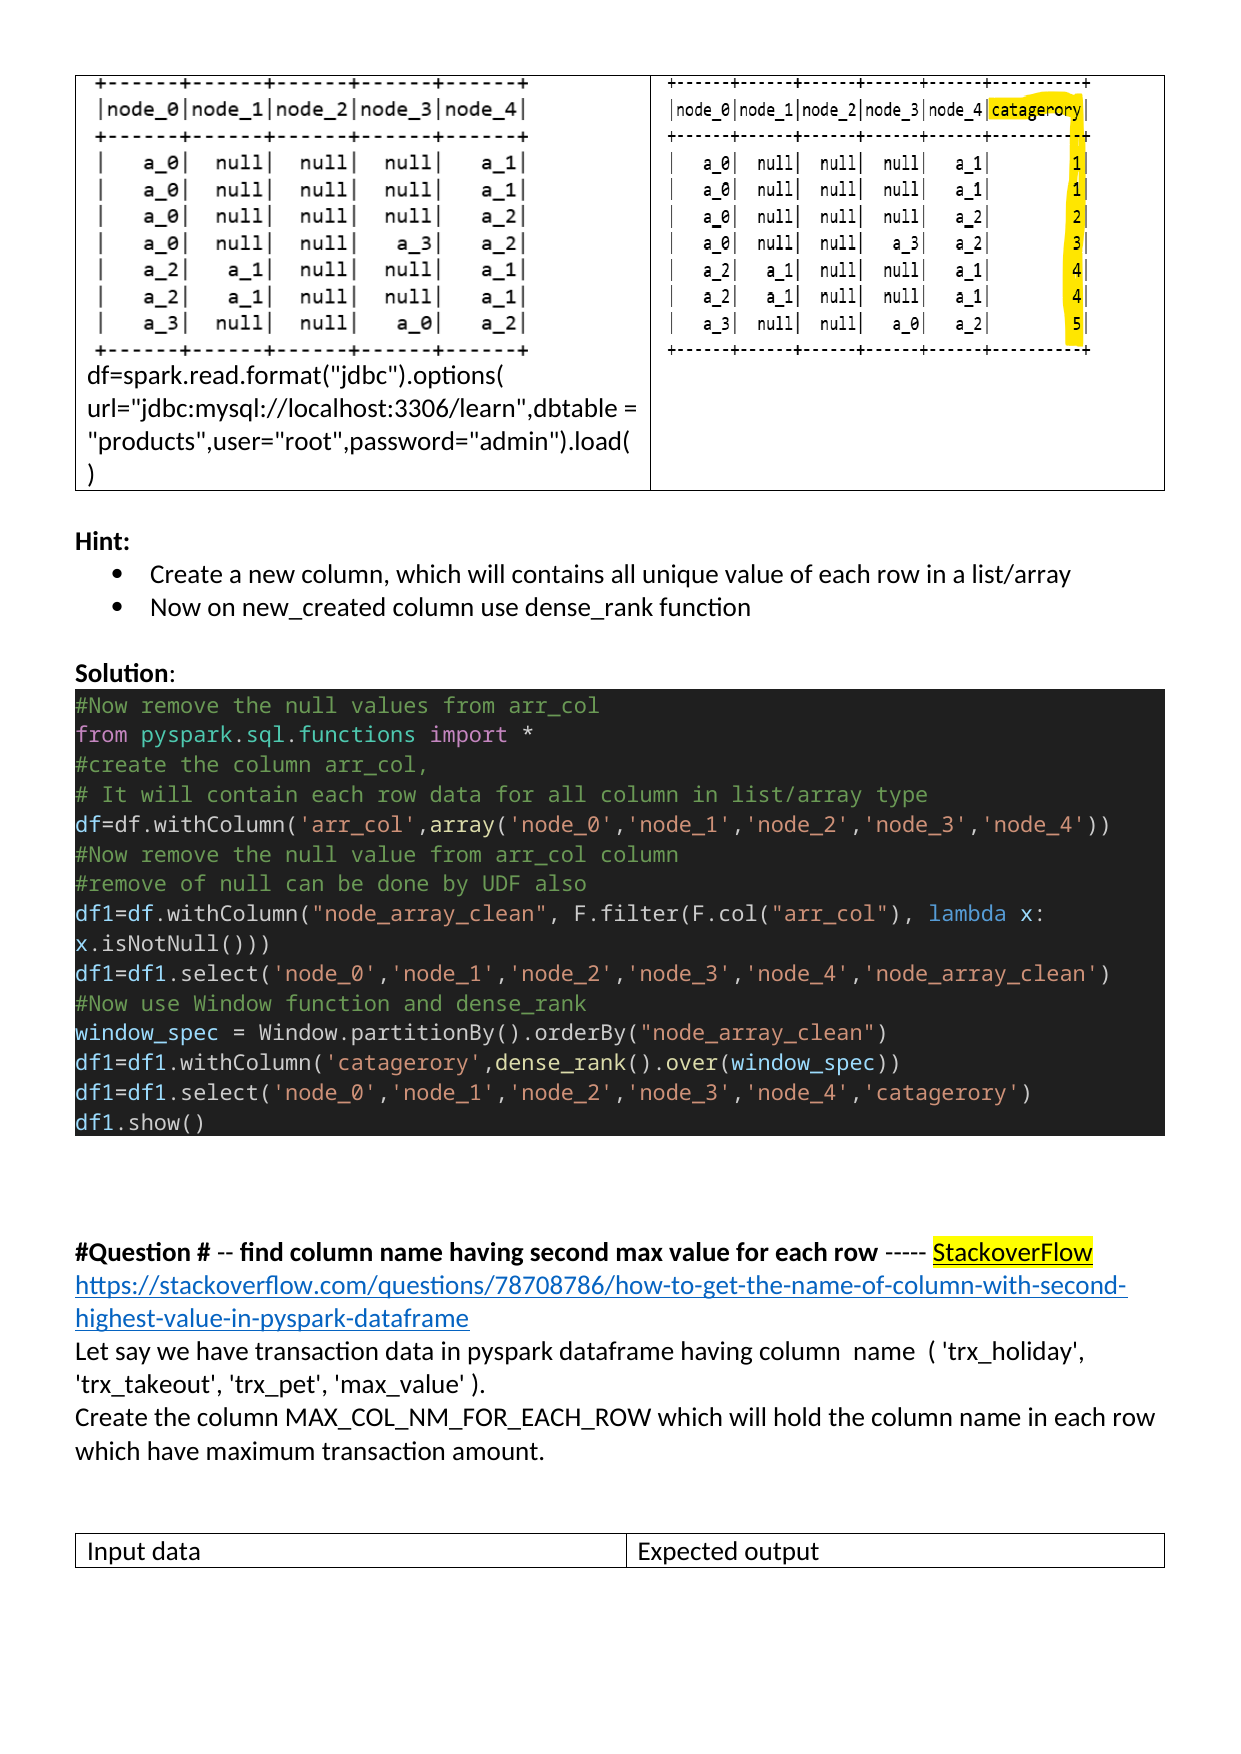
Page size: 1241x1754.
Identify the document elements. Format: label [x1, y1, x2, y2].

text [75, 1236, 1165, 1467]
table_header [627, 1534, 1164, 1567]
picture [86, 76, 529, 359]
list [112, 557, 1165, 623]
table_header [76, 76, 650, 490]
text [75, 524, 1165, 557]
picture [661, 76, 1094, 359]
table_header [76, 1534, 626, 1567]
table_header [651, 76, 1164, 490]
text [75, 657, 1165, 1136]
